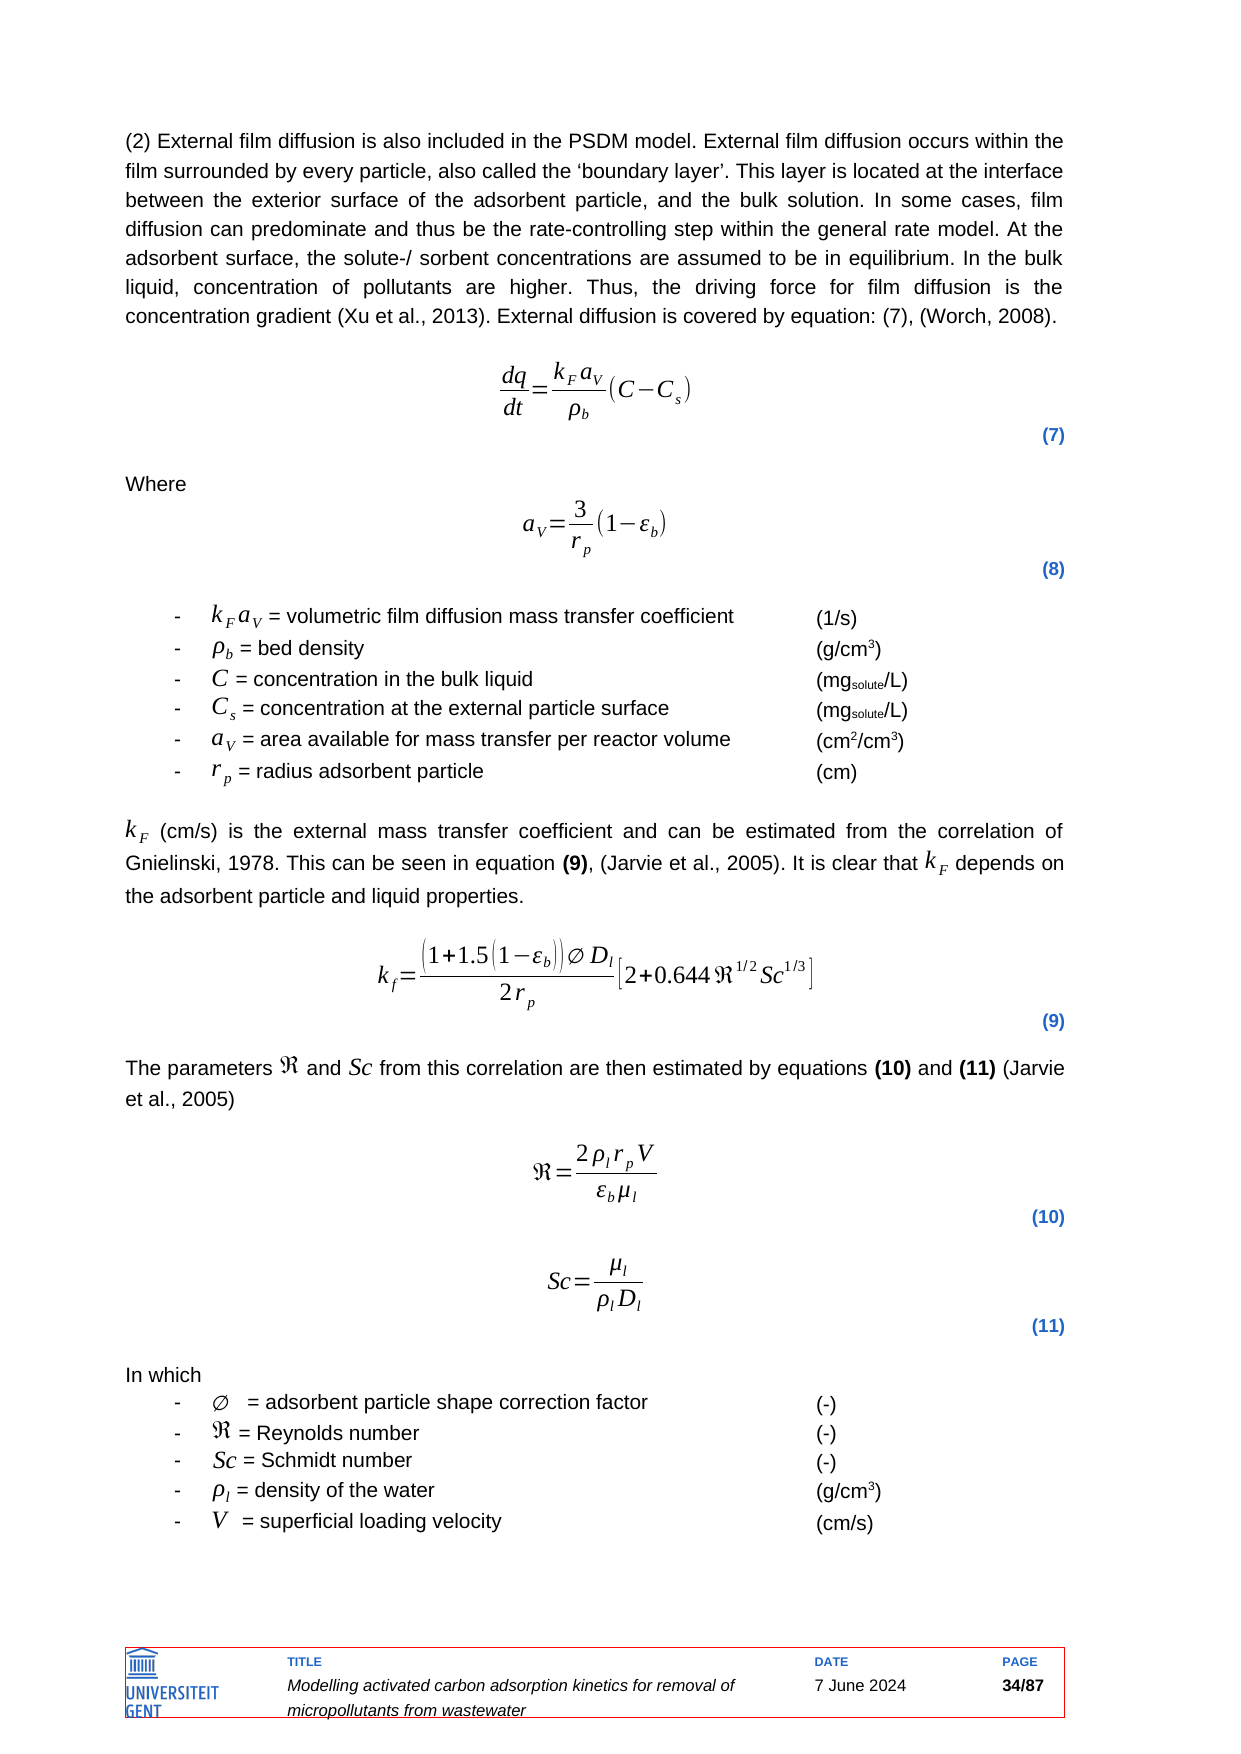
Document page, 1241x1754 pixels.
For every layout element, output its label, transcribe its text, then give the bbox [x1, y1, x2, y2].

table_header (1/s) [805, 600, 1064, 632]
table_cell (-) [805, 1416, 1064, 1445]
table_header = adsorbent particle shape correction factor [125, 1387, 804, 1416]
text (2) External film diffusion is also included in the PSDM model. External film diffusion occurs within the film surrounded by every particle, also called the ‘boundary layer’. This layer is located at the interface between the exterior surface of the adsorbent particle, and the bulk solution. In some cases, film diffusion can predominate and thus be the rate-controlling step within the general rate model. At the adsorbent surface, the solute-/ sorbent concentrations are assumed to be in equilibrium. In the bulk liquid, concentration of pollutants are higher. Thus, the driving force for film diffusion is the concentration gradient (Xu et al., 2013). External diffusion is covered by equation: (7), (Worch, 2008). [125, 124, 1065, 328]
text Where [125, 466, 1065, 495]
table_cell = superficial loading velocity [125, 1506, 804, 1535]
table_cell = concentration in the bulk liquid [125, 663, 804, 692]
table_cell (cm) [805, 755, 1064, 786]
table_cell (cm/s) [805, 1506, 1064, 1535]
table_cell = Schmidt number [125, 1445, 804, 1474]
table_header = volumetric film diffusion mass transfer coefficient [125, 600, 804, 632]
table_cell = bed density [125, 632, 804, 663]
table_cell = Reynolds number [125, 1416, 804, 1445]
table_cell = area available for mass transfer per reactor volume [125, 724, 804, 755]
text (cm/s) is the external mass transfer coefficient and can be estimated from the correlation of Gnielinski, 1978. This can be seen in equation (9), (Jarvie et al., 2005). It is clear that depends on the adsorbent particle and liquid properties. [125, 816, 1065, 907]
table_cell (g/cm3) [805, 632, 1064, 663]
text (8) [125, 558, 1065, 579]
table_cell (-) [805, 1445, 1064, 1474]
table_cell = concentration at the external particle surface [125, 692, 804, 724]
text (10) [125, 1206, 1065, 1228]
table_cell (g/cm3) [805, 1474, 1064, 1506]
text The parameters and from this correlation are then estimated by equations (10) and (11) (Jarvie et al., 2005) [125, 1052, 1065, 1111]
text (7) [125, 424, 1065, 445]
picture [95, 1623, 252, 1749]
table_cell (mgsolute/L) [805, 663, 1064, 692]
text (11) [125, 1315, 1065, 1337]
table_cell (cm2/cm3) [805, 724, 1064, 755]
table_header (-) [805, 1387, 1064, 1416]
table_cell (mgsolute/L) [805, 692, 1064, 724]
text (9) [125, 1010, 1065, 1032]
table_cell = density of the water [125, 1474, 804, 1506]
text In which [125, 1357, 1065, 1387]
table_cell = radius adsorbent particle [125, 755, 804, 786]
